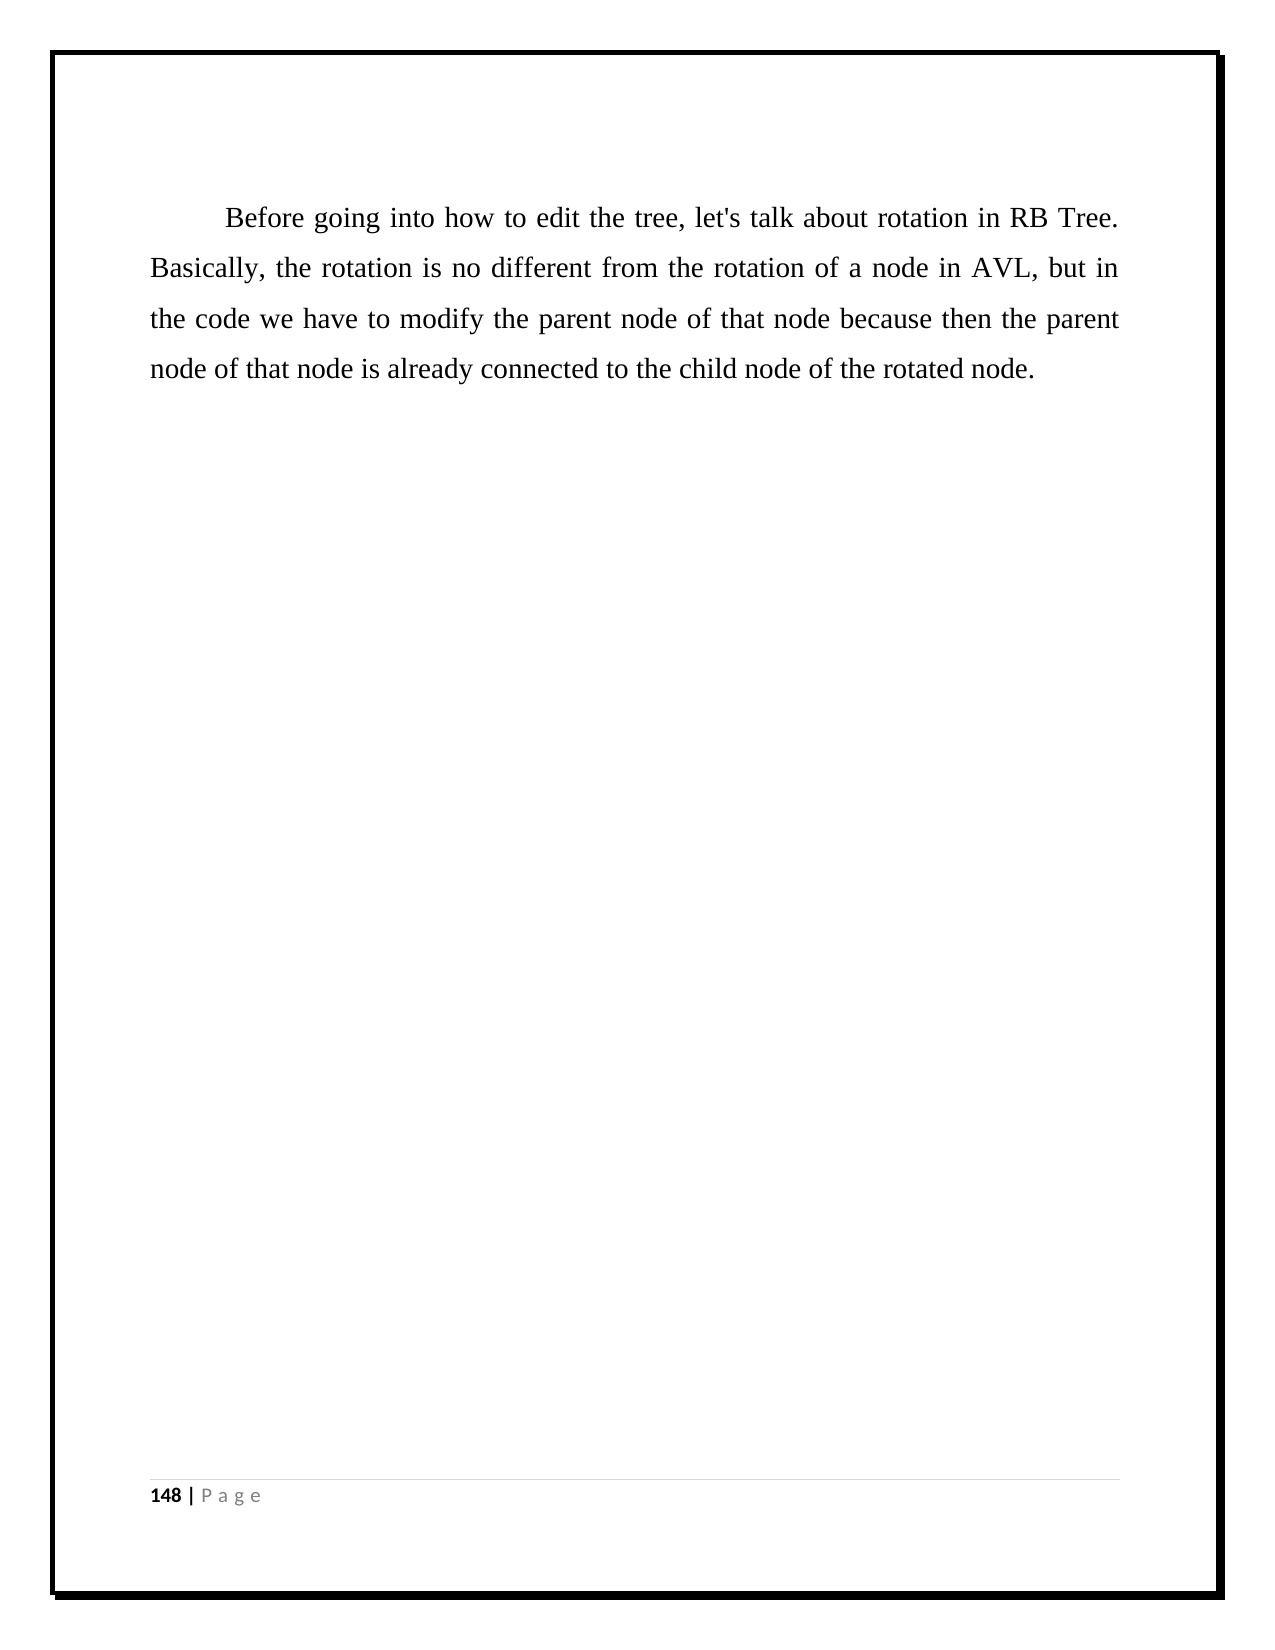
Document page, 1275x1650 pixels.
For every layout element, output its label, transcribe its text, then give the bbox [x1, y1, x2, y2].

text Before going into how to edit the tree, let's talk about rotation in RB Tree. Basically, the rotation is no different from the rotation of a node in AVL, but in the code we have to modify the parent node of that node because then the parent node of that node is already connected to the child node of the rotated node. [150, 200, 1120, 385]
